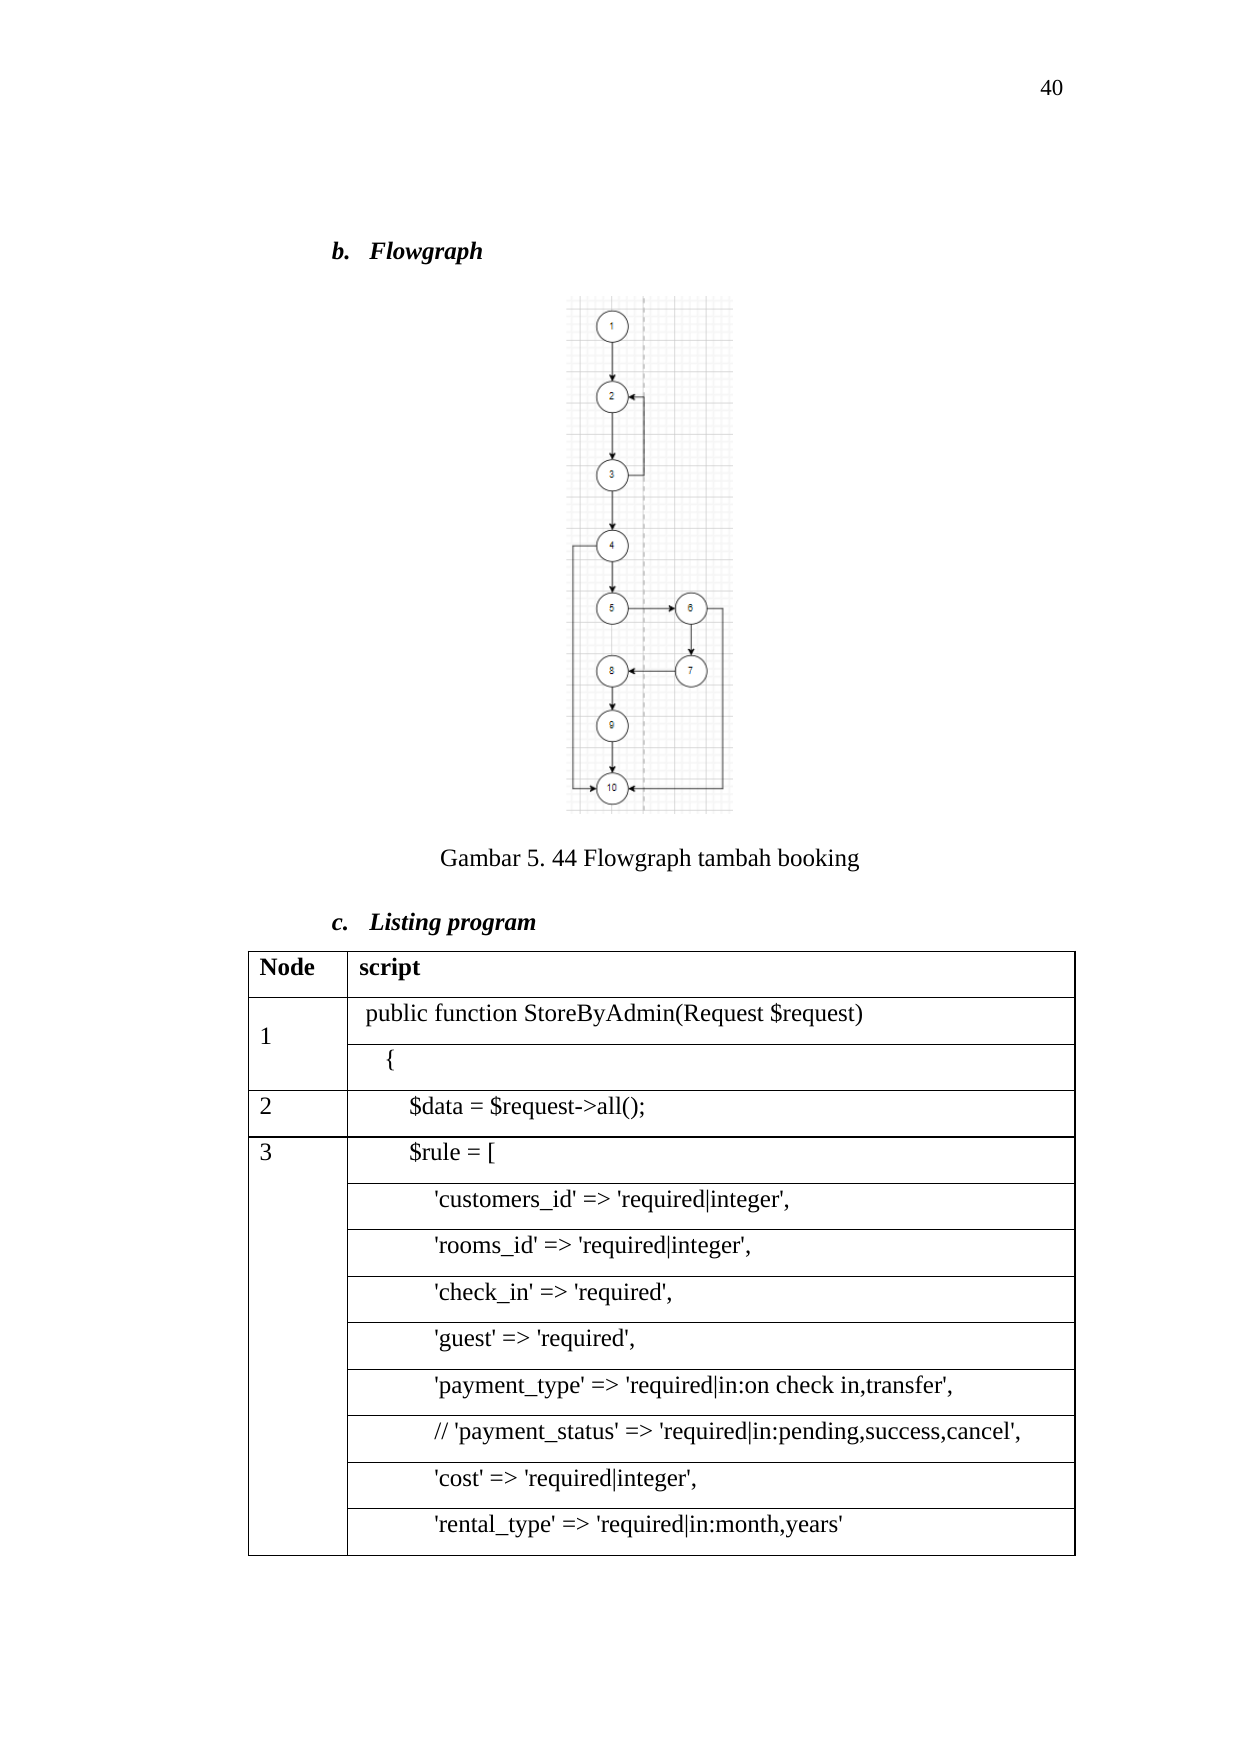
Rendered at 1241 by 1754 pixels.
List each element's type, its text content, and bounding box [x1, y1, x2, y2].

table_cell { [348, 1045, 1074, 1090]
table_cell 3 [249, 1138, 347, 1554]
picture [566, 296, 733, 814]
list Listing program [332, 907, 1063, 936]
table_cell 'check_in' => 'required', [348, 1277, 1074, 1322]
table_cell $rule = [ [348, 1138, 1074, 1183]
table_cell 'guest' => 'required', [348, 1323, 1074, 1369]
table_cell 1 [249, 998, 347, 1090]
table_cell $data = $request->all(); [348, 1091, 1074, 1136]
table_cell 'customers_id' => 'required|integer', [348, 1184, 1074, 1229]
text Gambar 5. 44 Flowgraph tambah booking [236, 843, 1063, 872]
table_cell 'rooms_id' => 'required|integer', [348, 1230, 1074, 1276]
table_header Node [249, 952, 347, 997]
table_header script [348, 952, 1074, 997]
table_cell 'rental_type' => 'required|in:month,years' [348, 1509, 1074, 1554]
table_cell // 'payment_status' => 'required|in:pending,success,cancel', [348, 1416, 1074, 1462]
table_cell 'payment_type' => 'required|in:on check in,transfer', [348, 1370, 1074, 1415]
table_cell 2 [249, 1091, 347, 1136]
table_cell 'cost' => 'required|integer', [348, 1463, 1074, 1508]
table_cell public function StoreByAdmin(Request $request) [348, 998, 1074, 1043]
list Flowgraph [332, 236, 1063, 265]
